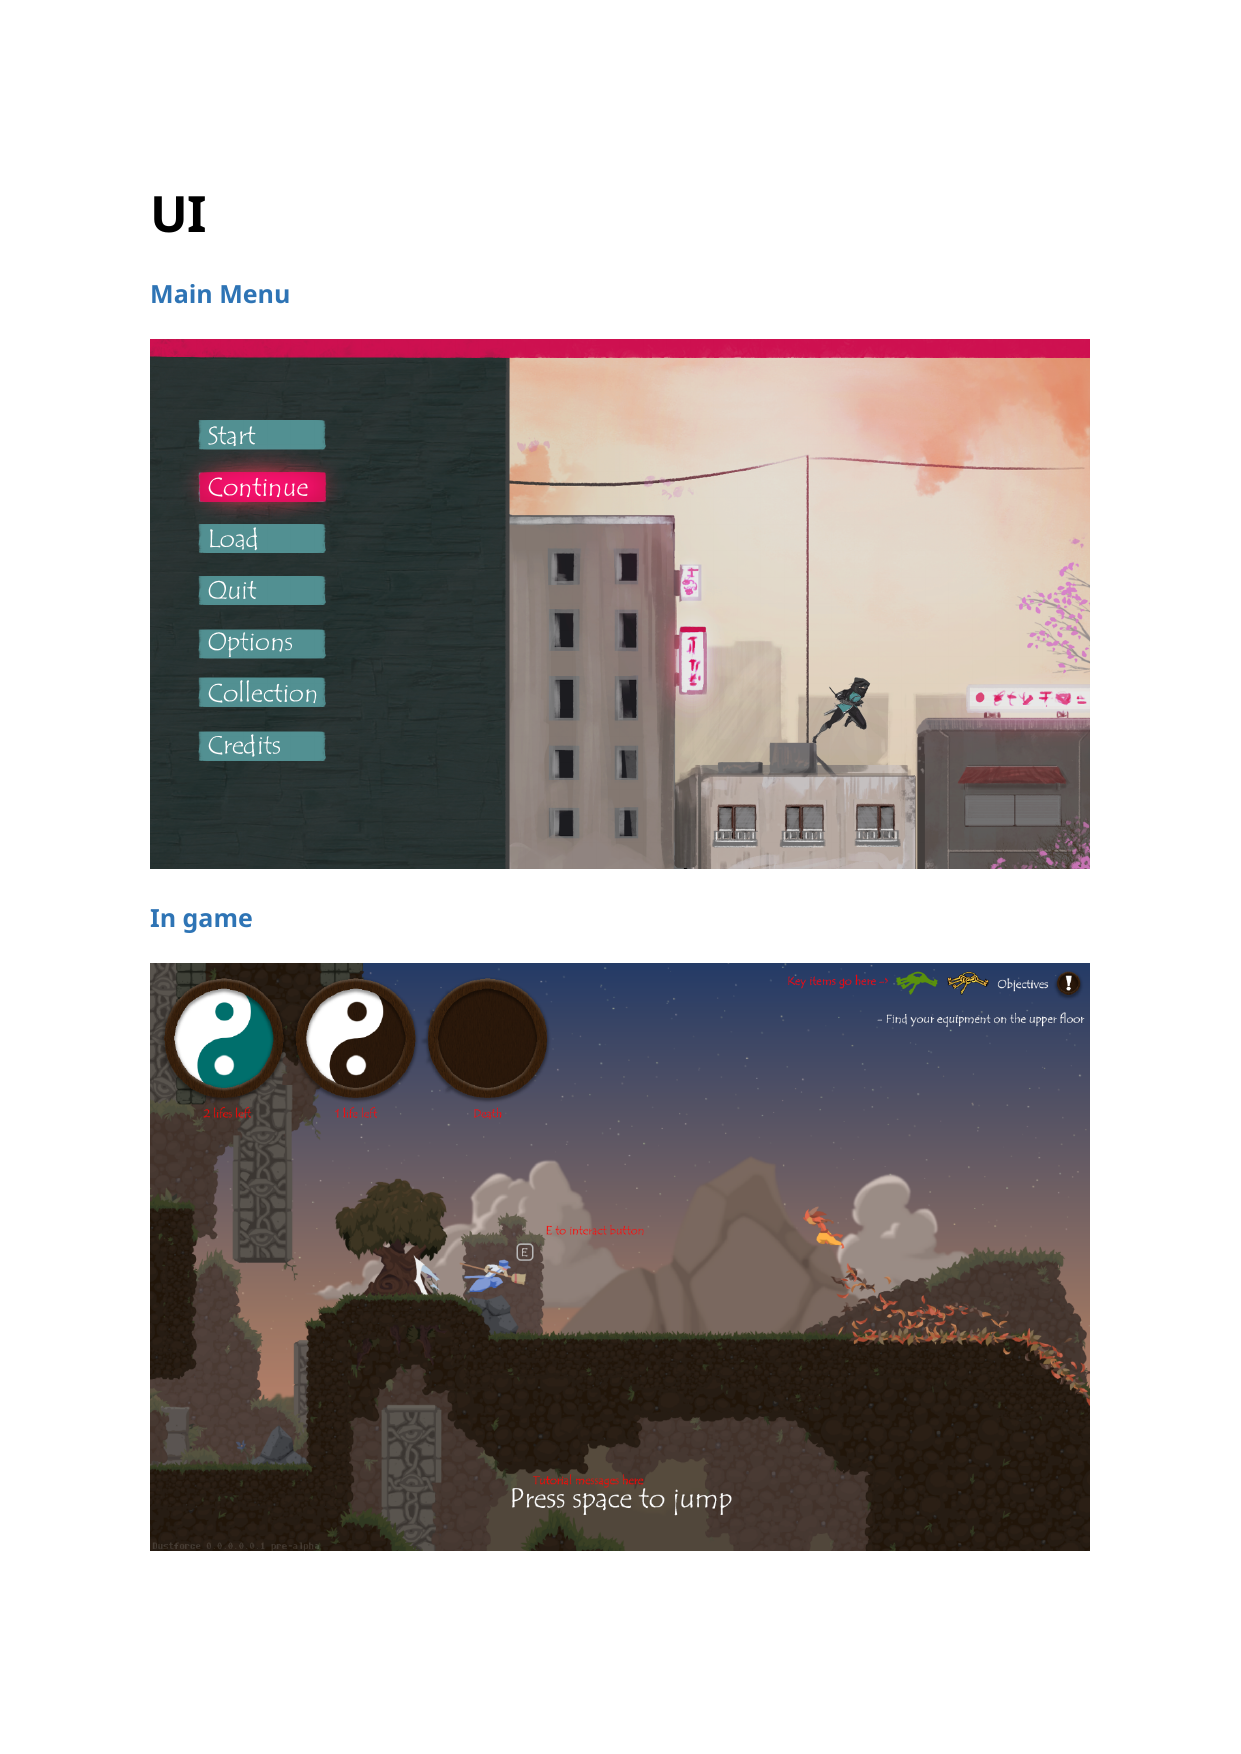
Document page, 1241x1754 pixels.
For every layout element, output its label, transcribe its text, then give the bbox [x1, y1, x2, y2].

subtitle UI [150, 179, 1090, 247]
picture [150, 963, 1090, 1551]
subtitle In game [150, 900, 1090, 934]
subtitle Main Menu [150, 276, 1090, 311]
picture [150, 339, 1090, 869]
